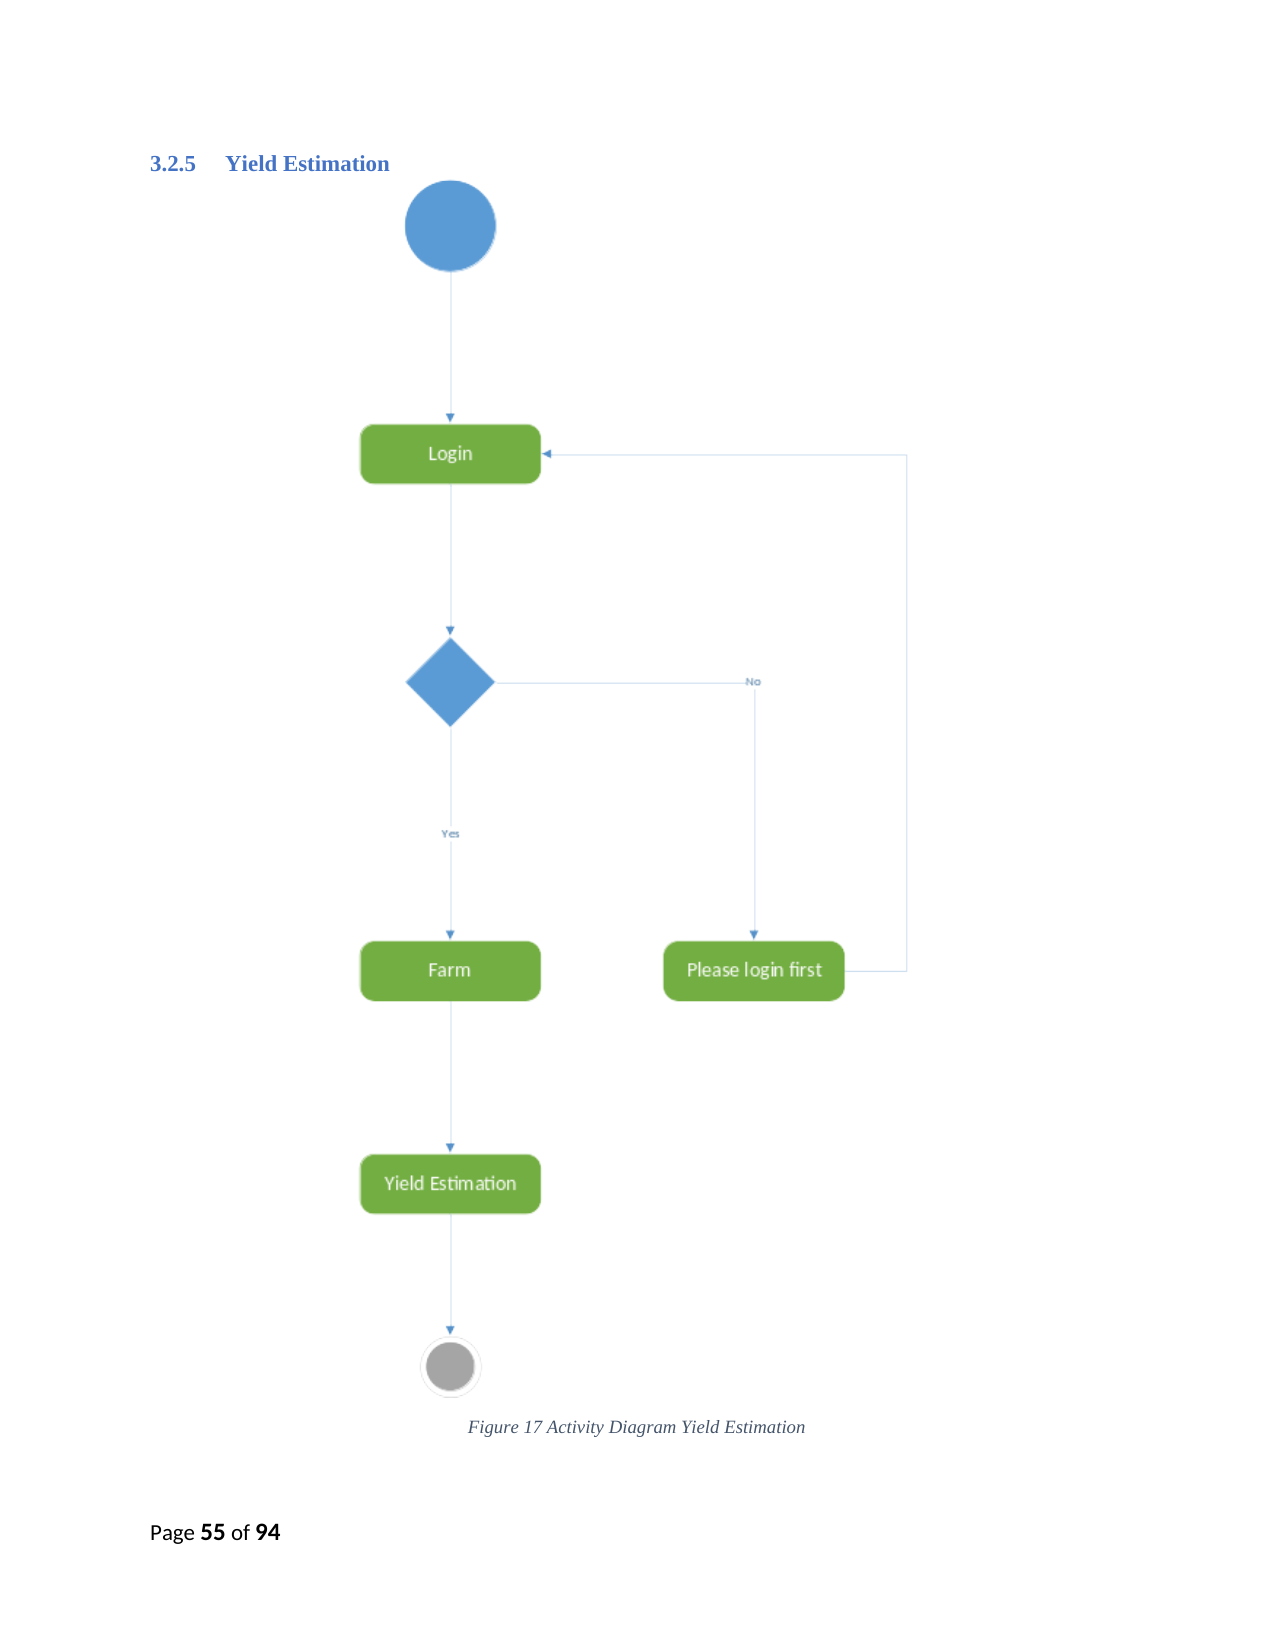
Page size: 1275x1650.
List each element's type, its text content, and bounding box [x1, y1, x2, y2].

subtitle Yield Estimation [150, 150, 1125, 176]
text Figure 17 Activity Diagram Yield Estimation [150, 1416, 1125, 1438]
